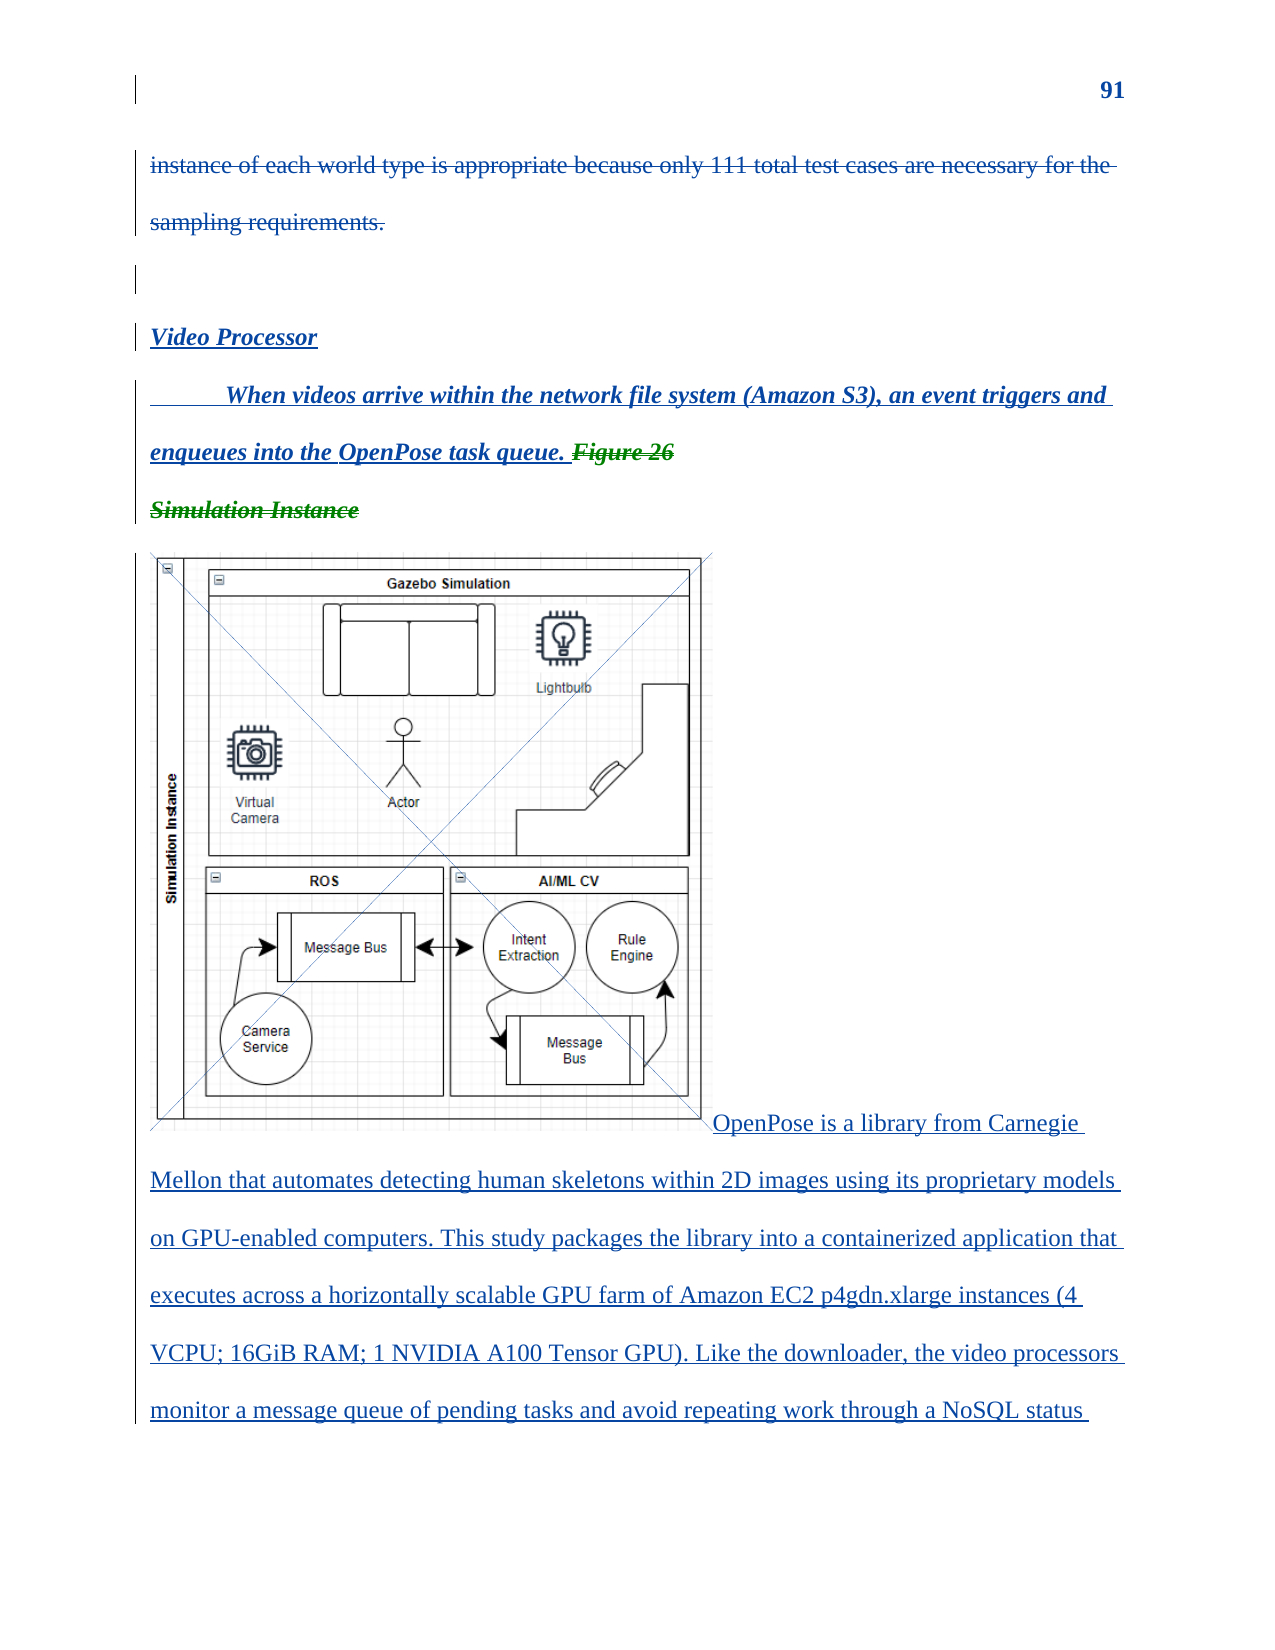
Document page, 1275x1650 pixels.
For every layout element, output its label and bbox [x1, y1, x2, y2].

picture [433, 554, 713, 1130]
picture [152, 843, 711, 1131]
picture [151, 552, 711, 840]
picture [150, 554, 430, 1129]
